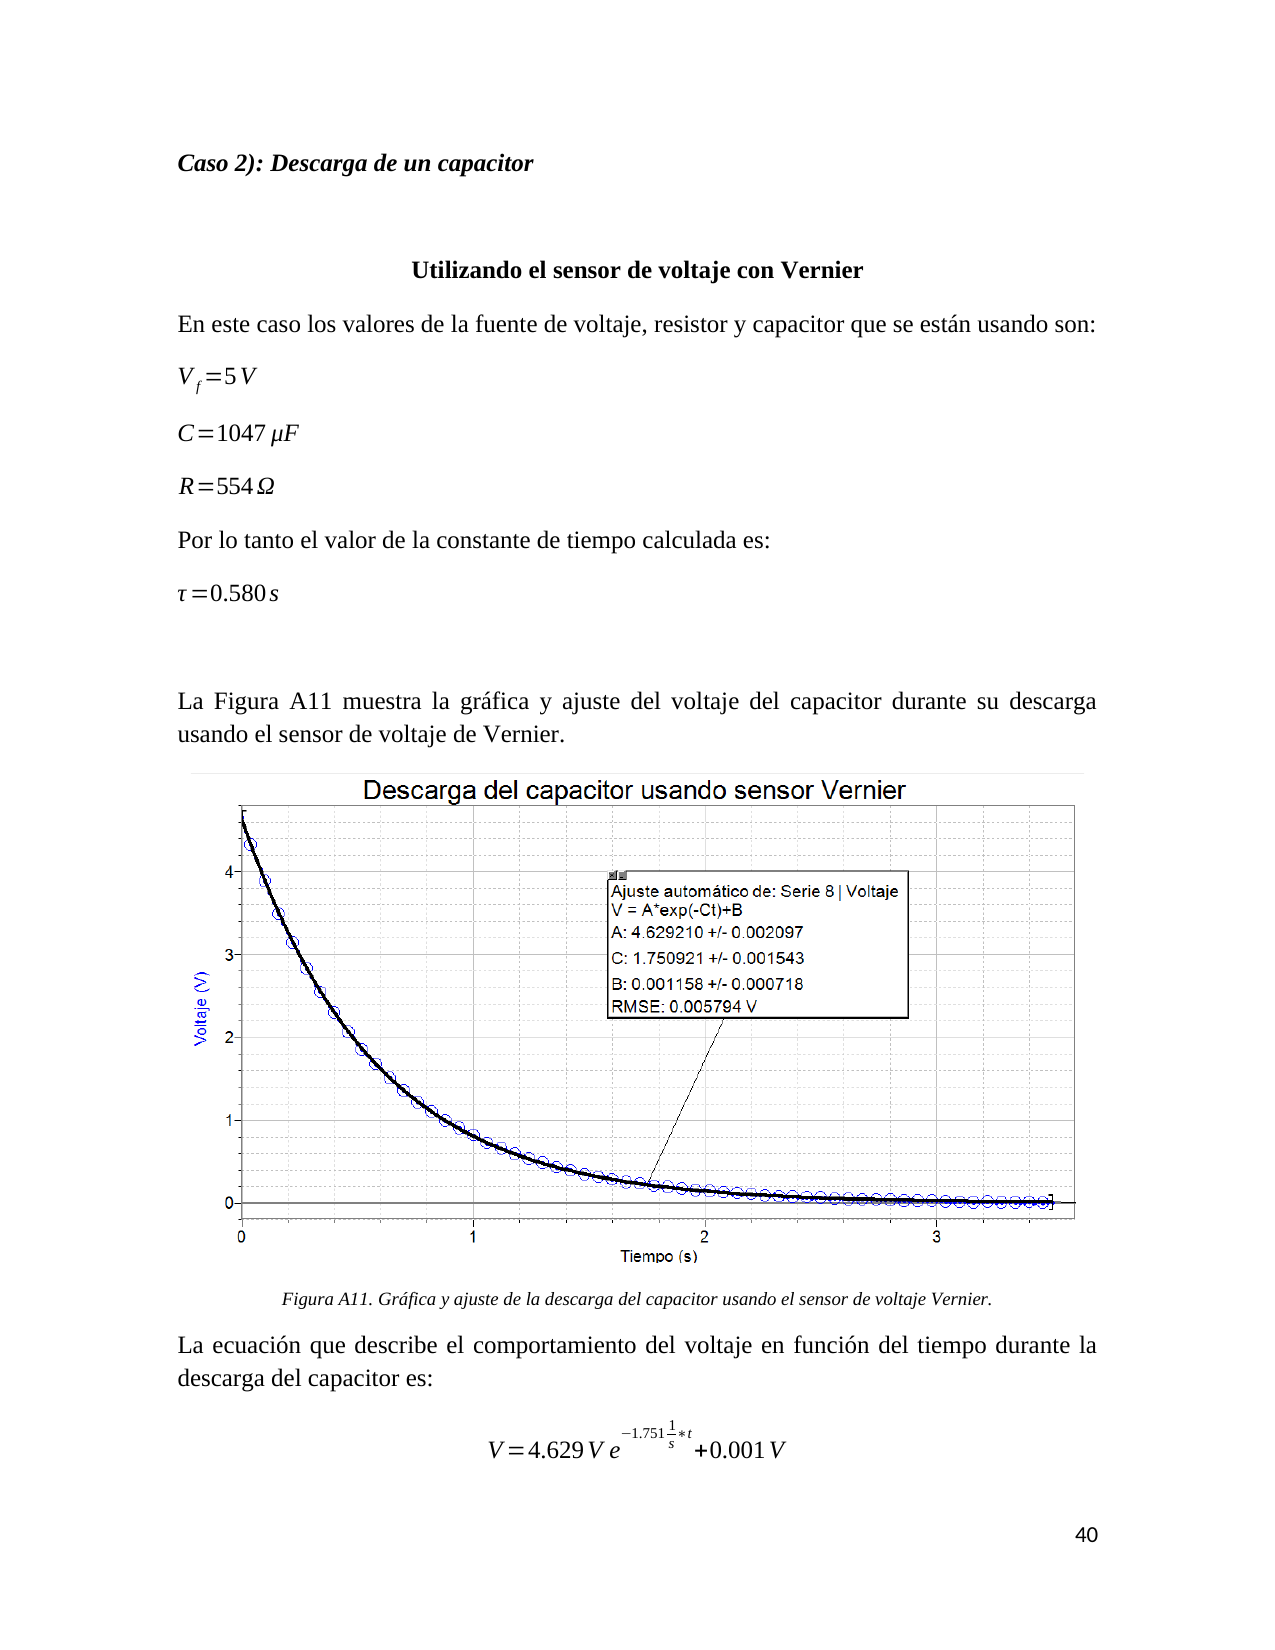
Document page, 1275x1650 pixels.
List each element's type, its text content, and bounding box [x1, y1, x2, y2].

text La Figura A11 muestra la gráfica y ajuste del voltaje del capacitor durante su descarga usando el sensor de voltaje de Vernier. [177, 686, 1098, 748]
picture [190, 773, 1085, 1263]
text Caso 2): Descarga de un capacitor [177, 148, 1098, 176]
text Figura A11. Gráfica y ajuste de la descarga del capacitor usando el sensor de voltaje Vernier. [177, 1288, 1098, 1309]
text Por lo tanto el valor de la constante de tiempo calculada es: [177, 525, 1098, 554]
text La ecuación que describe el comportamiento del voltaje en función del tiempo durante la descarga del capacitor es: [177, 1330, 1098, 1392]
text En este caso los valores de la fuente de voltaje, resistor y capacitor que se están usando son: [177, 309, 1098, 338]
text Utilizando el sensor de voltaje con Vernier [177, 255, 1098, 284]
